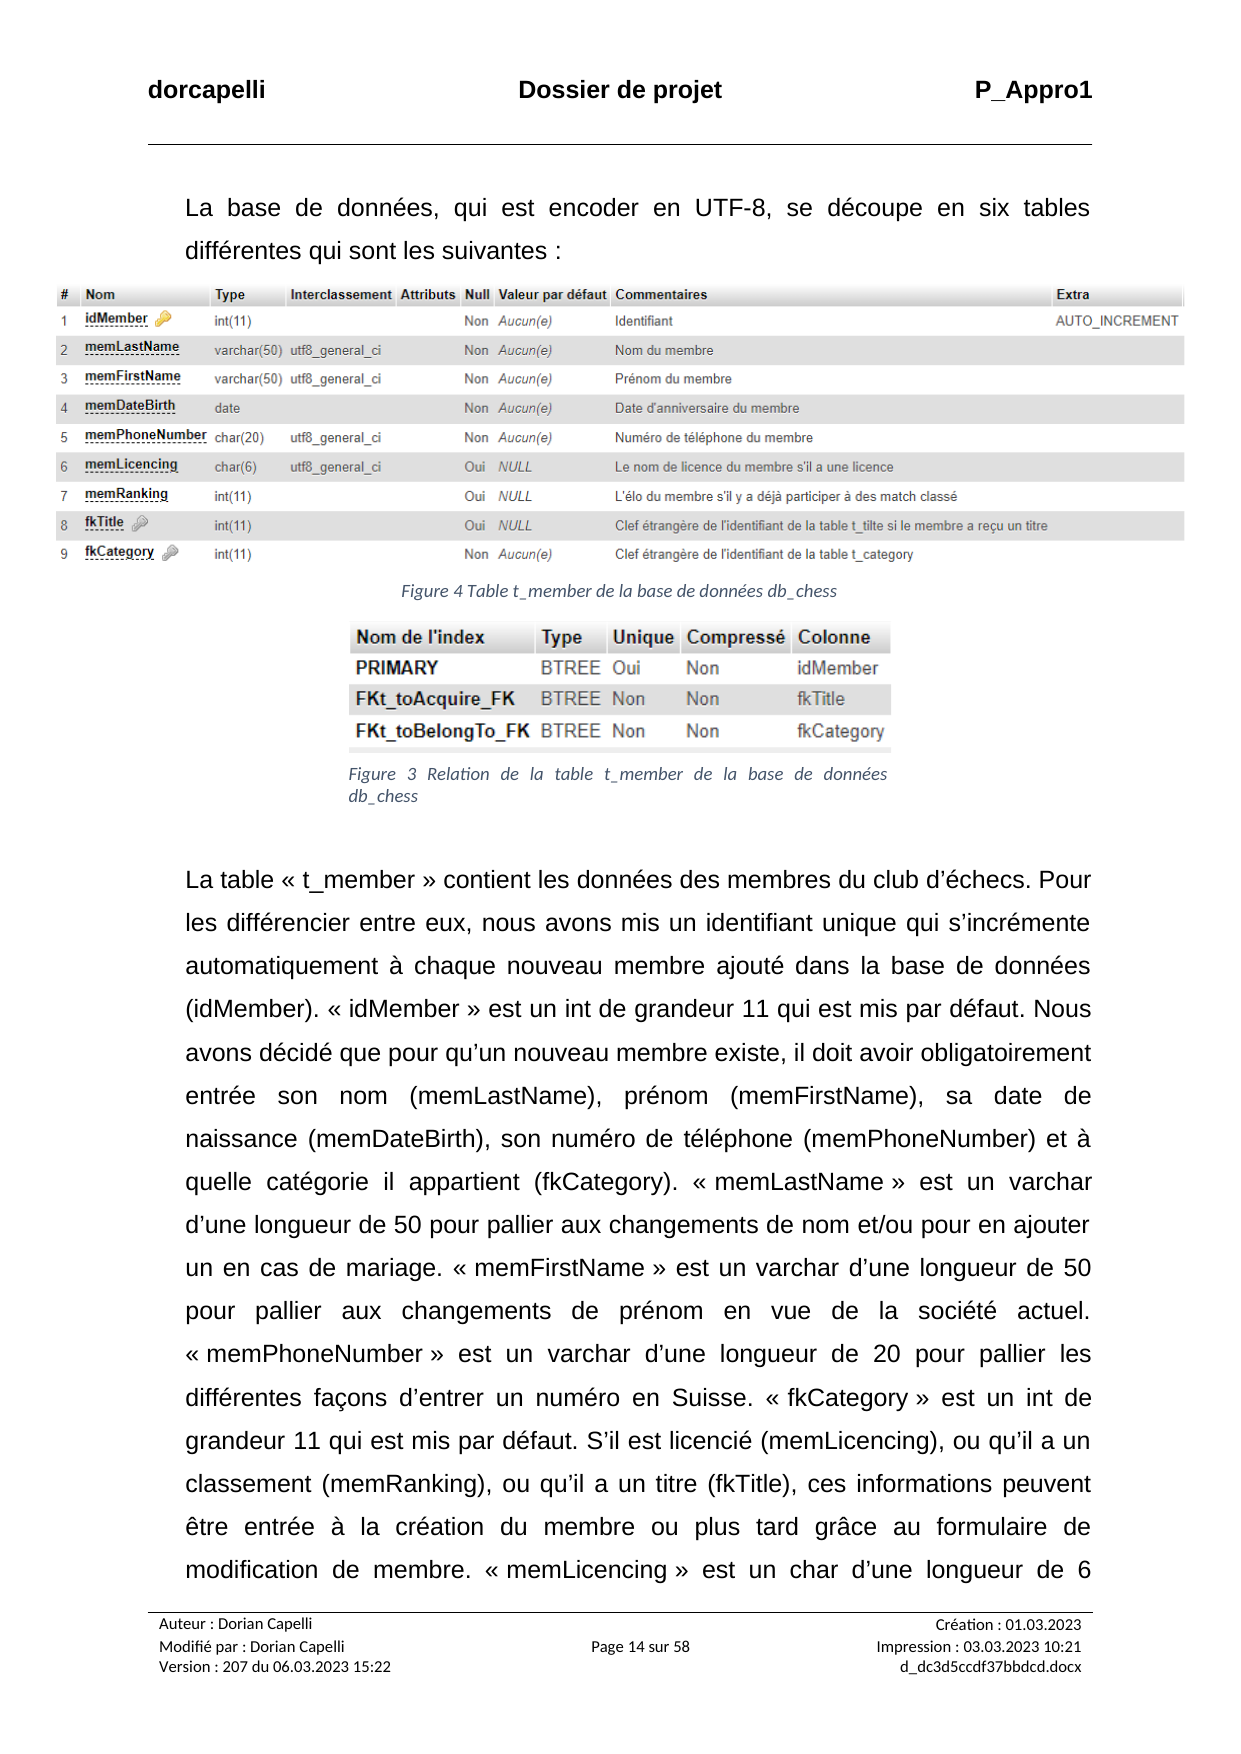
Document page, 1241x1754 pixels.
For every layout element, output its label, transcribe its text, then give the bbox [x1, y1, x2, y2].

picture [349, 621, 892, 753]
text La base de données, qui est encoder en UTF-8, se découpe en six tables différentes qui sont les suivantes : [185, 193, 1092, 265]
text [185, 865, 1092, 1584]
picture [56, 279, 1185, 571]
